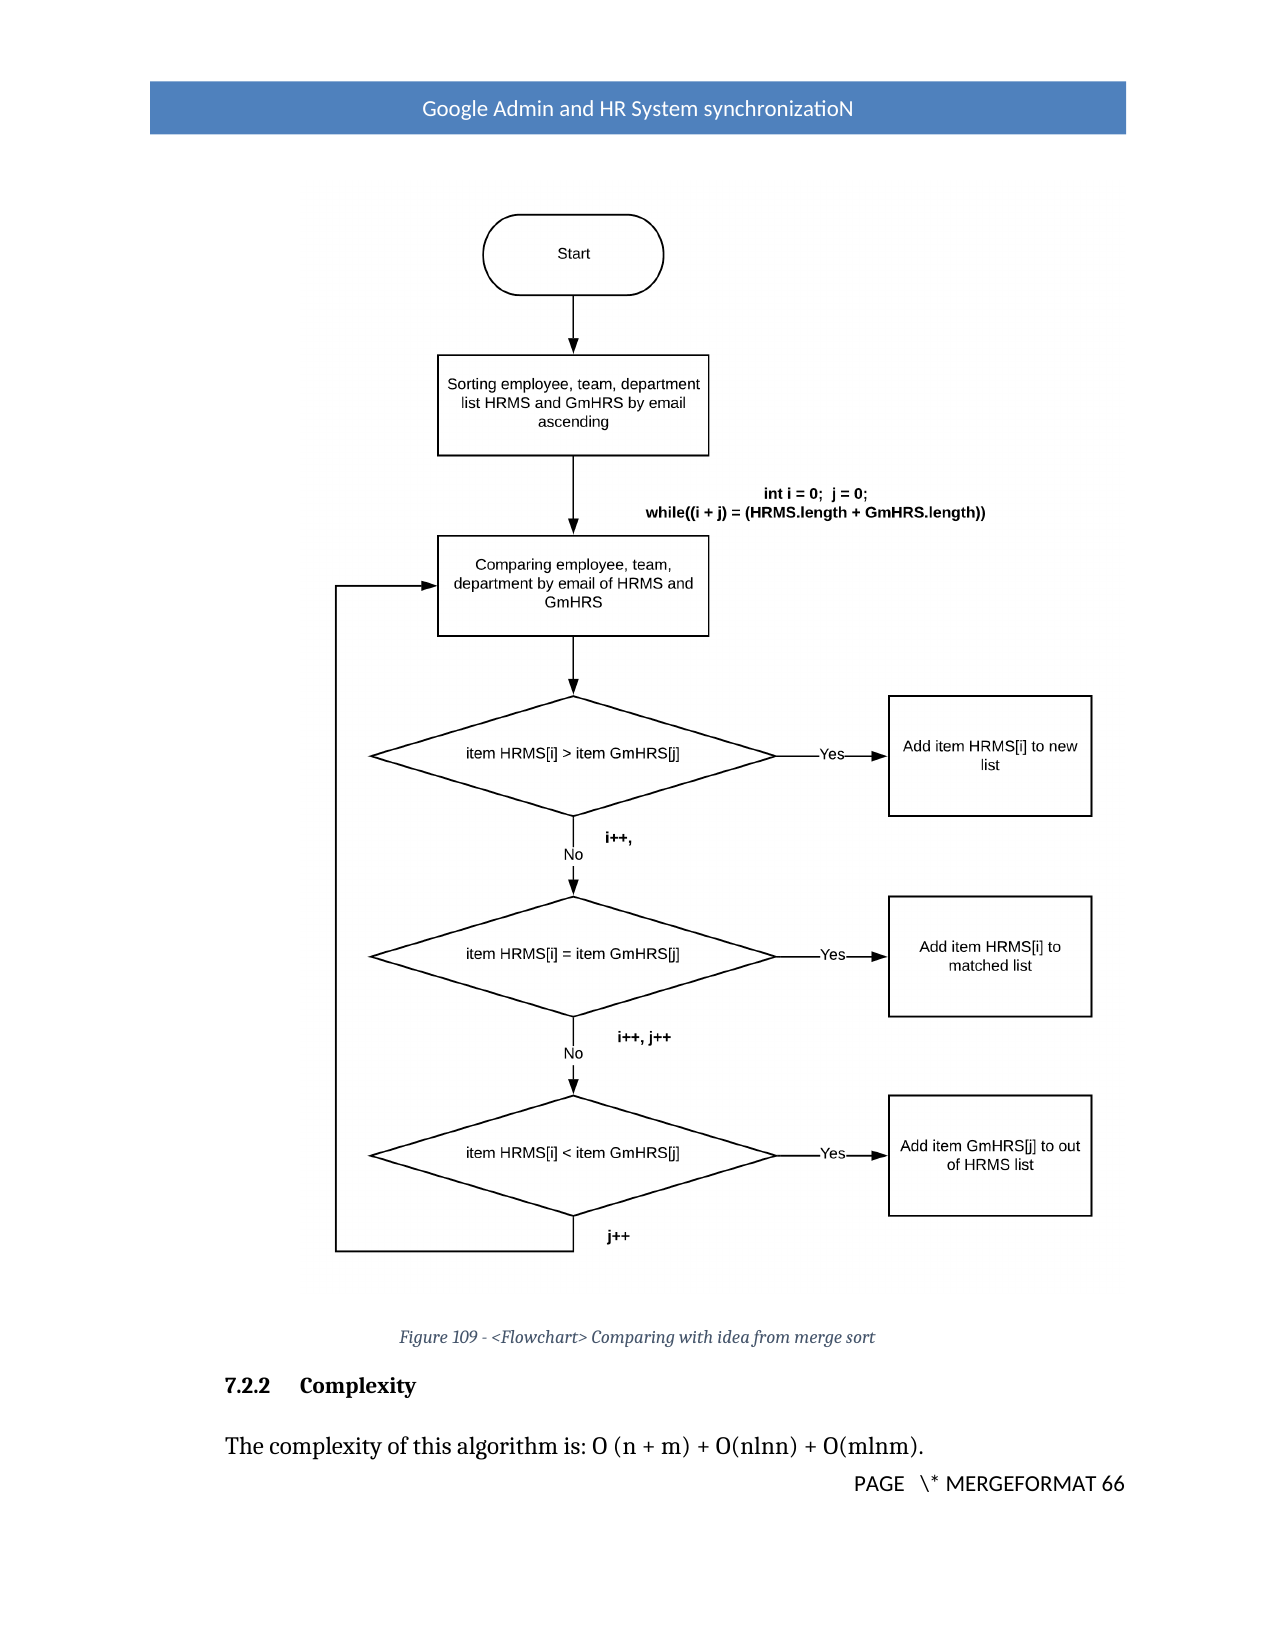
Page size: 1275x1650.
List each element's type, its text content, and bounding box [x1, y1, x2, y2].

picture [300, 180, 1125, 1294]
list The complexity of this algorithm is: O (n + m) + O(nlnn) + O(mlnm). [225, 1432, 1125, 1461]
subtitle Complexity [225, 1373, 1125, 1399]
